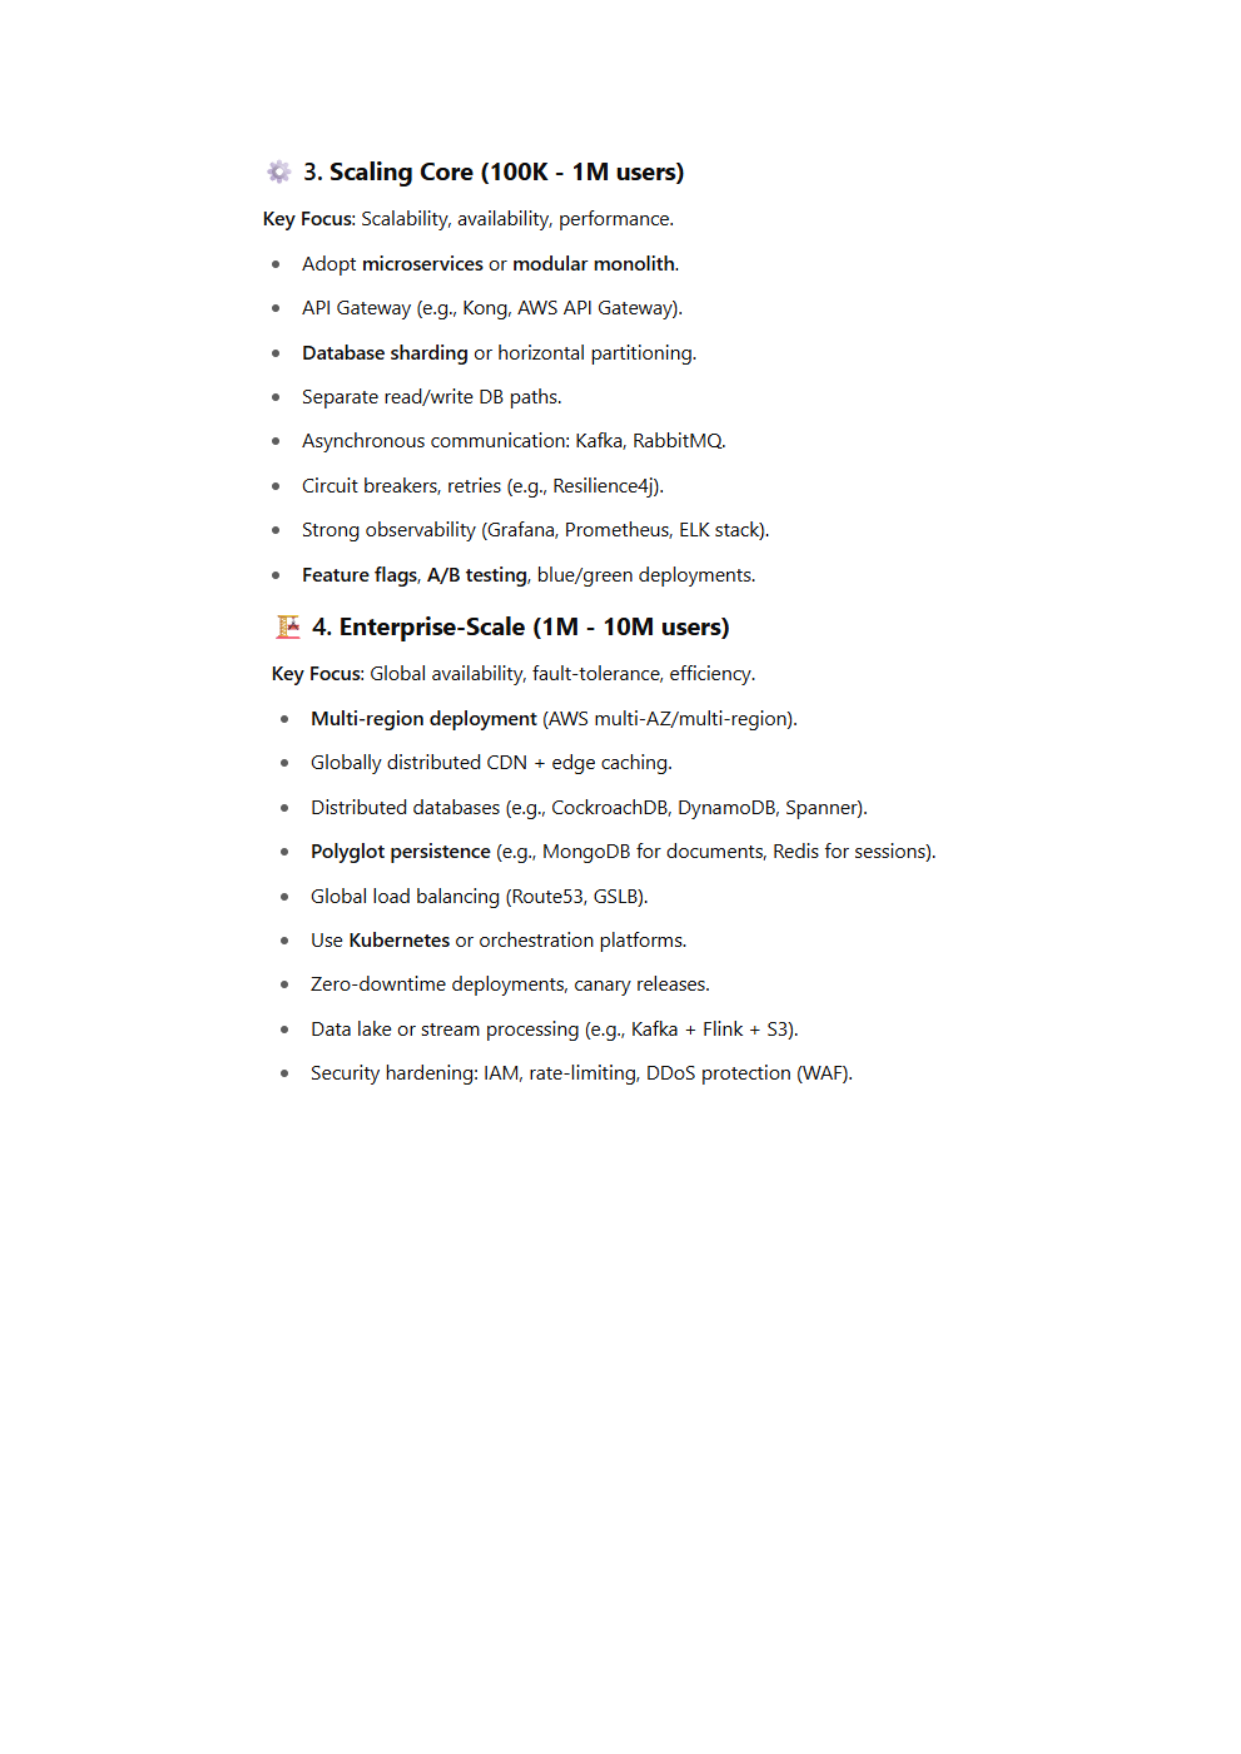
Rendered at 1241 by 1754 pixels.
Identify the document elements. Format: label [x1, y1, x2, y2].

picture [262, 599, 938, 1096]
picture [262, 150, 777, 598]
